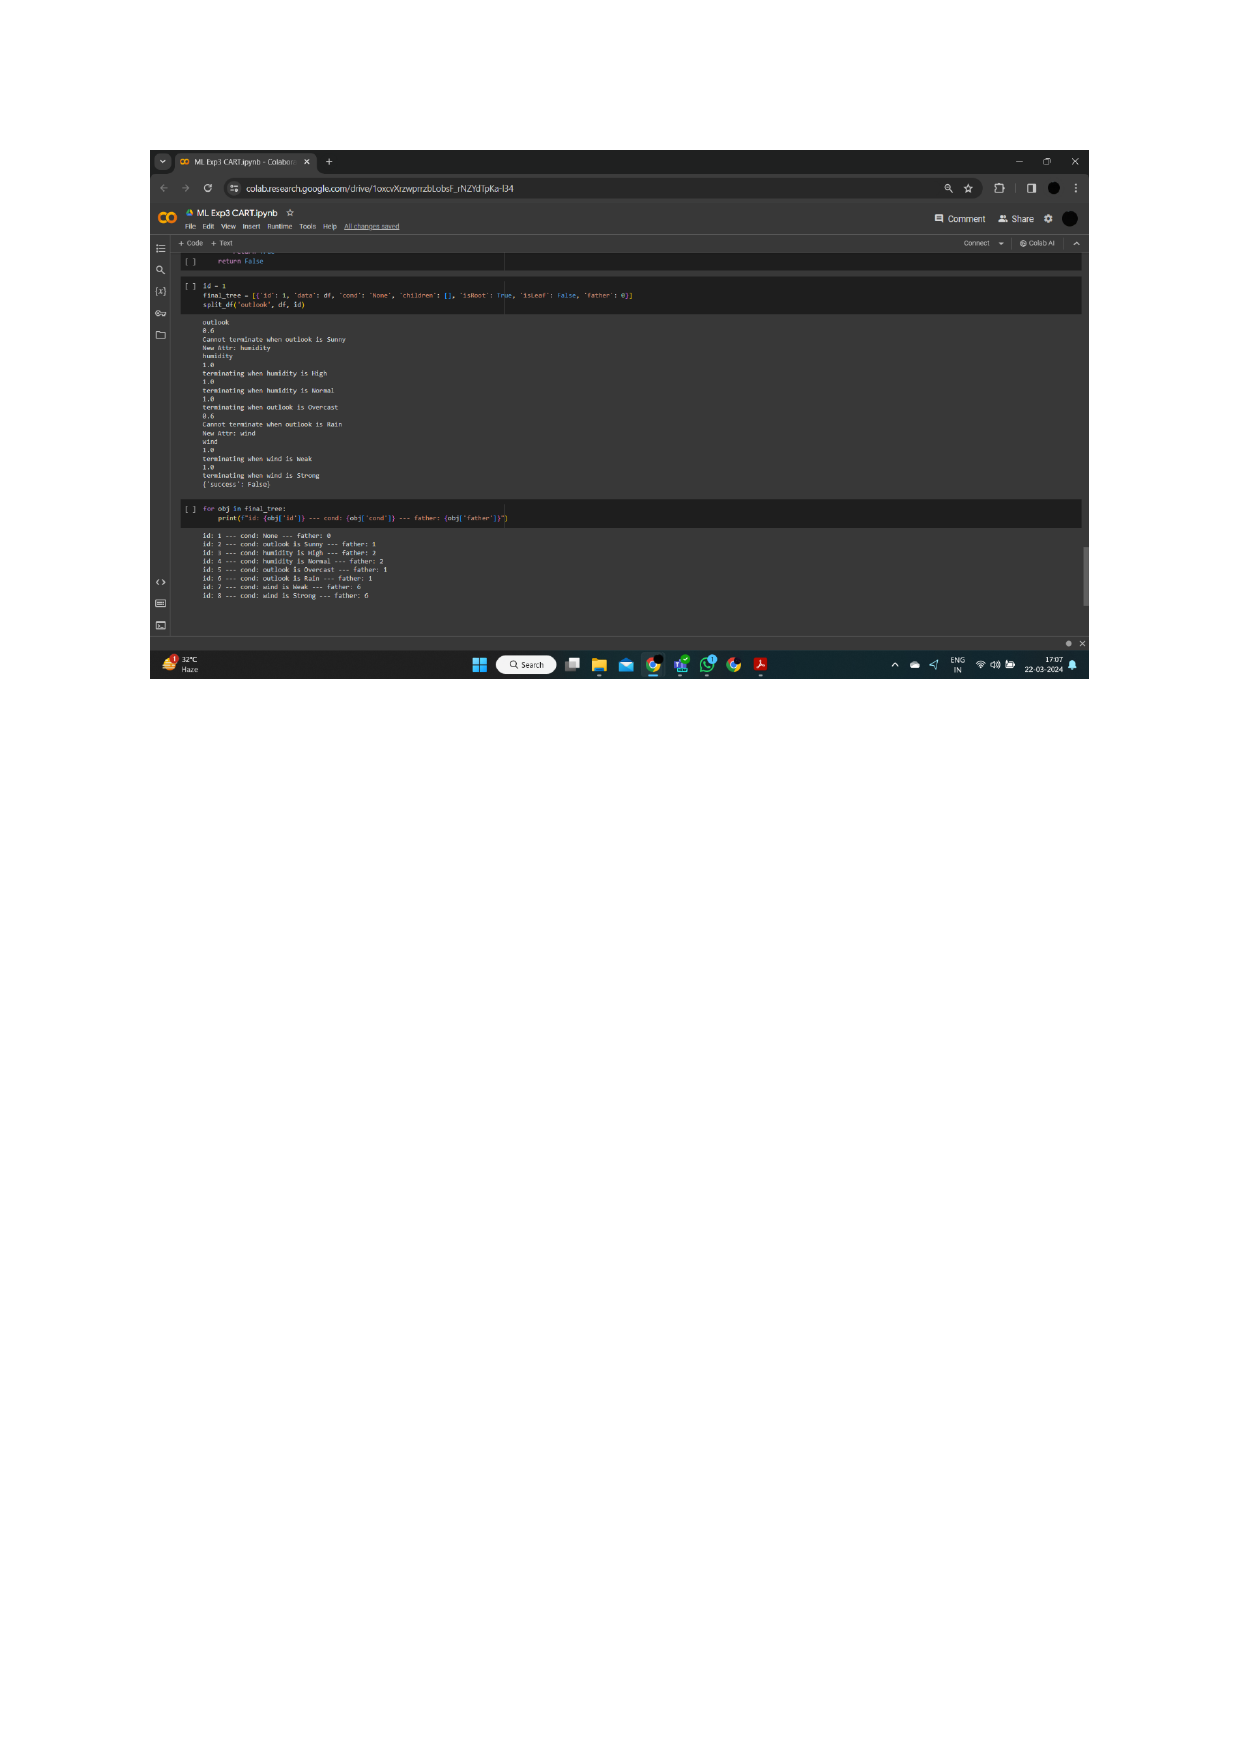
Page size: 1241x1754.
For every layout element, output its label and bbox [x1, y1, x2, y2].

picture [150, 150, 1089, 679]
